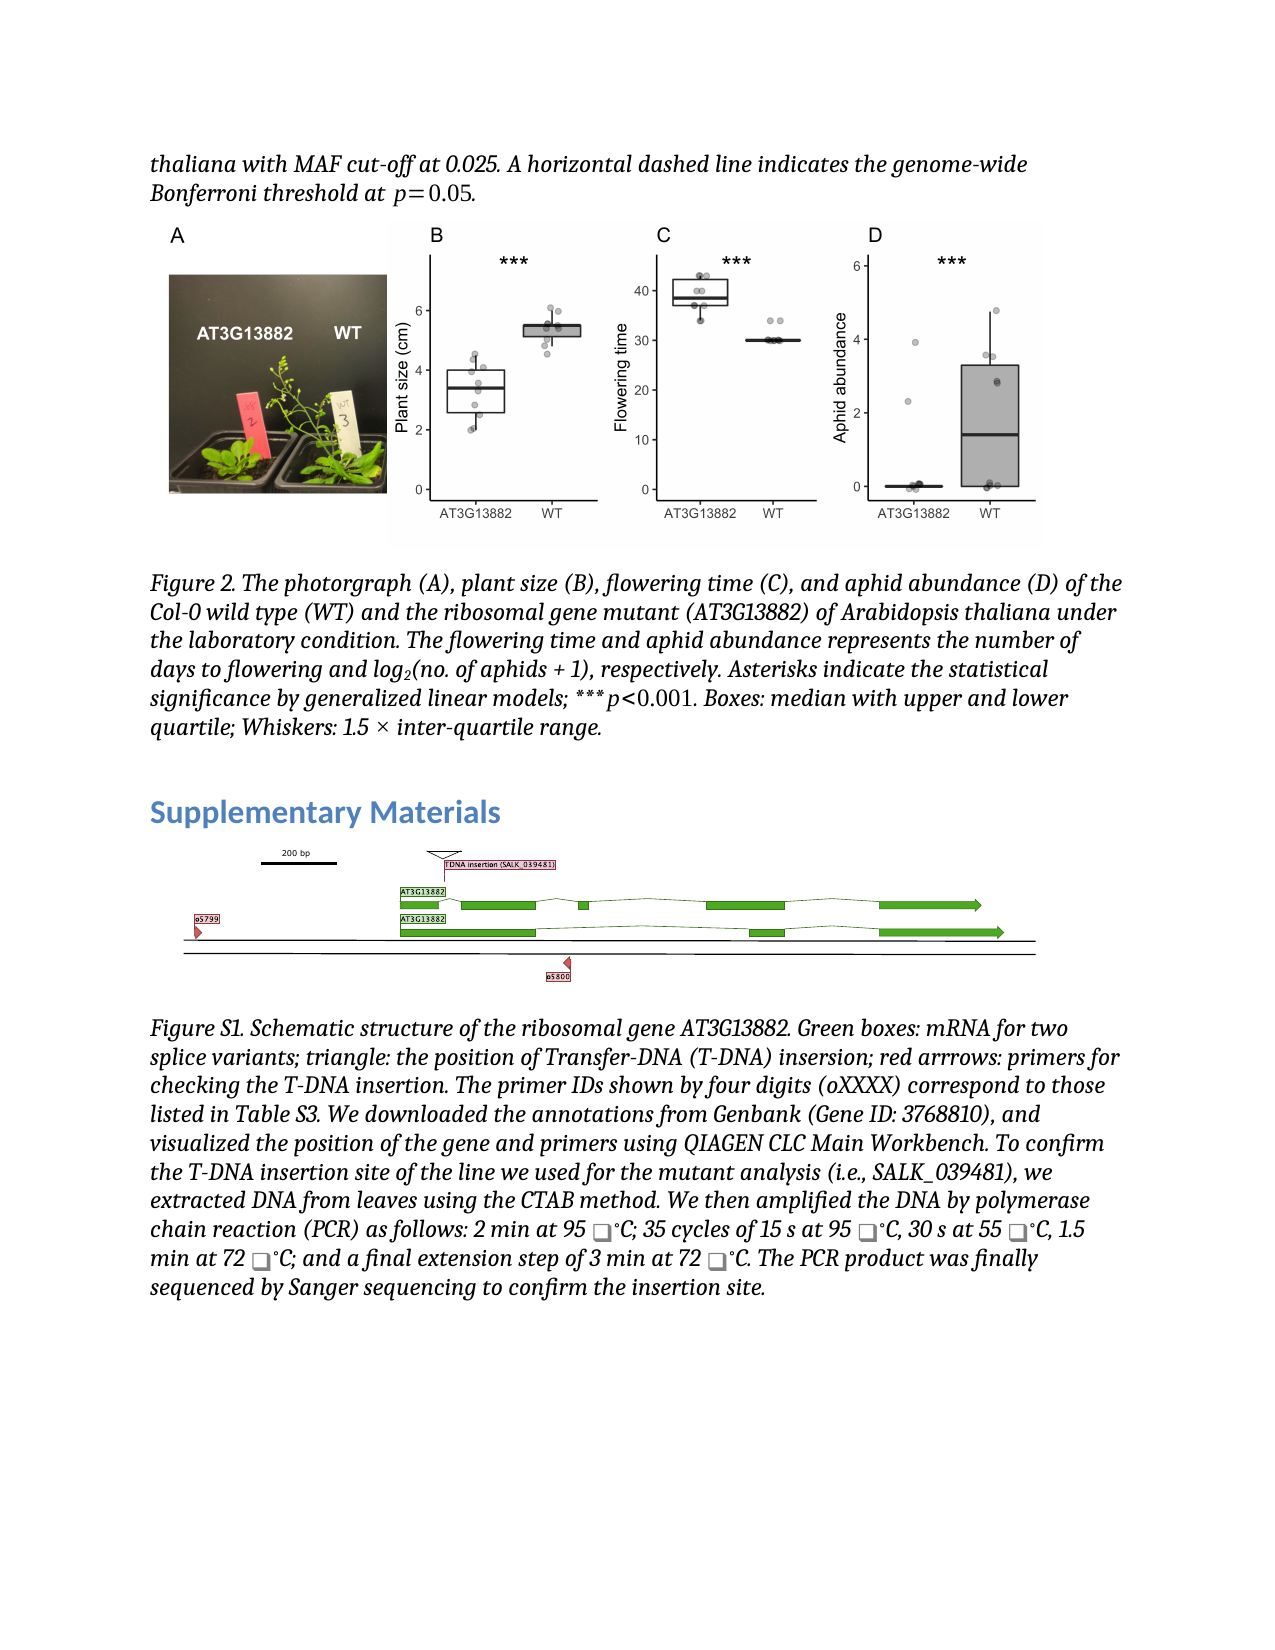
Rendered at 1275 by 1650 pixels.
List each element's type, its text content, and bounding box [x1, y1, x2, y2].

text Figure S1. Schematic structure of the ribosomal gene AT3G13882. Green boxes: mRNA for two splice variants; triangle: the position of Transfer-DNA (T-DNA) insersion; red arrrows: primers for checking the T-DNA insertion. The primer IDs shown by four digits (oXXXX) correspond to those listed in Table S3. We downloaded the annotations from Genbank (Gene ID: 3768810), and visualized the position of the gene and primers using QIAGEN CLC Main Workbench. To confirm the T-DNA insertion site of the line we used for the mutant analysis (i.e., SALK_039481), we extracted DNA from leaves using the CTAB method. We then amplified the DNA by polymerase chain reaction (PCR) as follows: 2 min at 95 C; 35 cycles of 15 s at 95 C, 30 s at 55 C, 1.5 min at 72 C; and a final extension step of 3 min at 72 C. The PCR product was finally sequenced by Sanger sequencing to confirm the insertion site. [150, 1014, 1125, 1301]
subtitle Supplementary Materials [150, 791, 1125, 832]
picture [168, 220, 1044, 549]
text Figure 2. The photorgraph (A), plant size (B), flowering time (C), and aphid abundance (D) of the Col-0 wild type (WT) and the ribosomal gene mutant (AT3G13882) of Arabidopsis thaliana under the laboratory condition. The flowering time and aphid abundance represents the number of days to flowering and log2(no. of aphids + 1), respectively. Asterisks indicate the statistical significance by generalized linear models; ***. Boxes: median with upper and lower quartile; Whiskers: 1.5 inter-quartile range. [150, 569, 1125, 741]
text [150, 150, 1125, 207]
